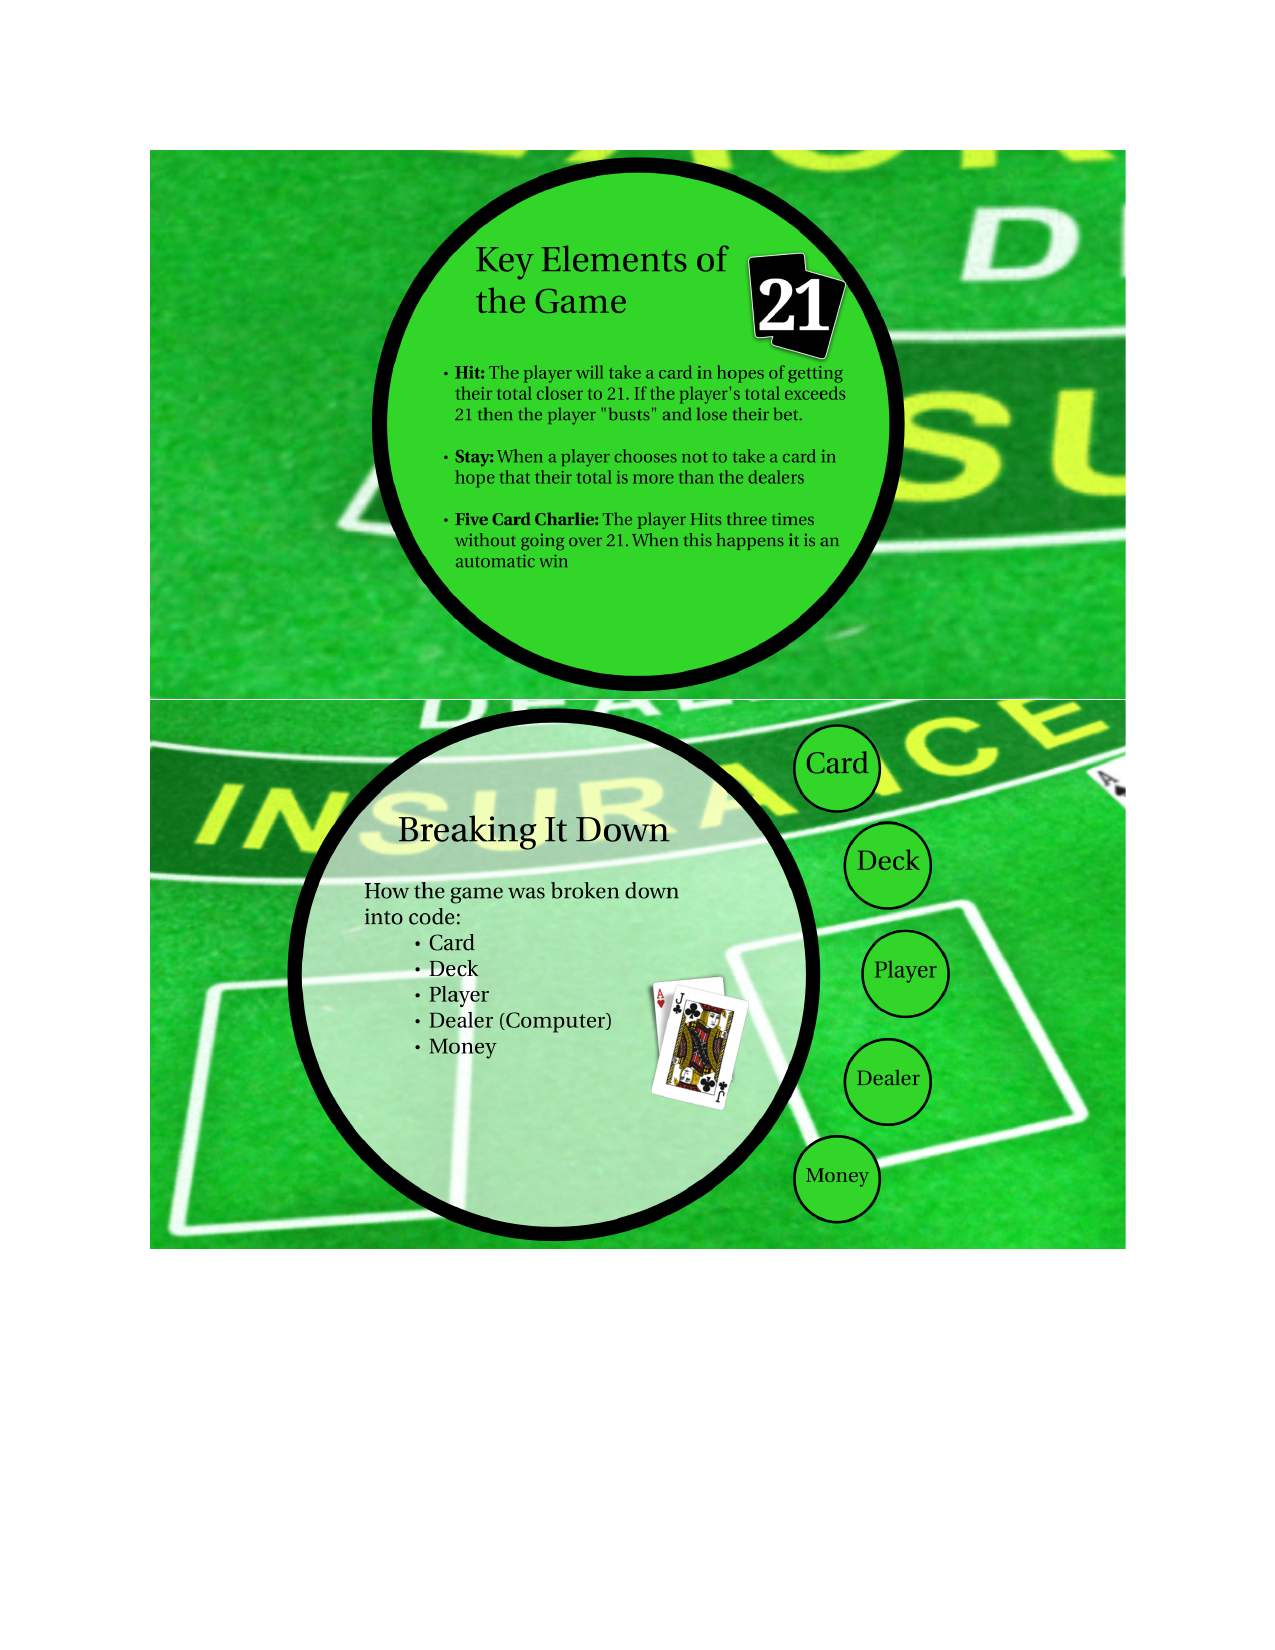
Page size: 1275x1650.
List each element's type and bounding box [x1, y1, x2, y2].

picture [150, 700, 1126, 1249]
picture [150, 150, 1126, 699]
